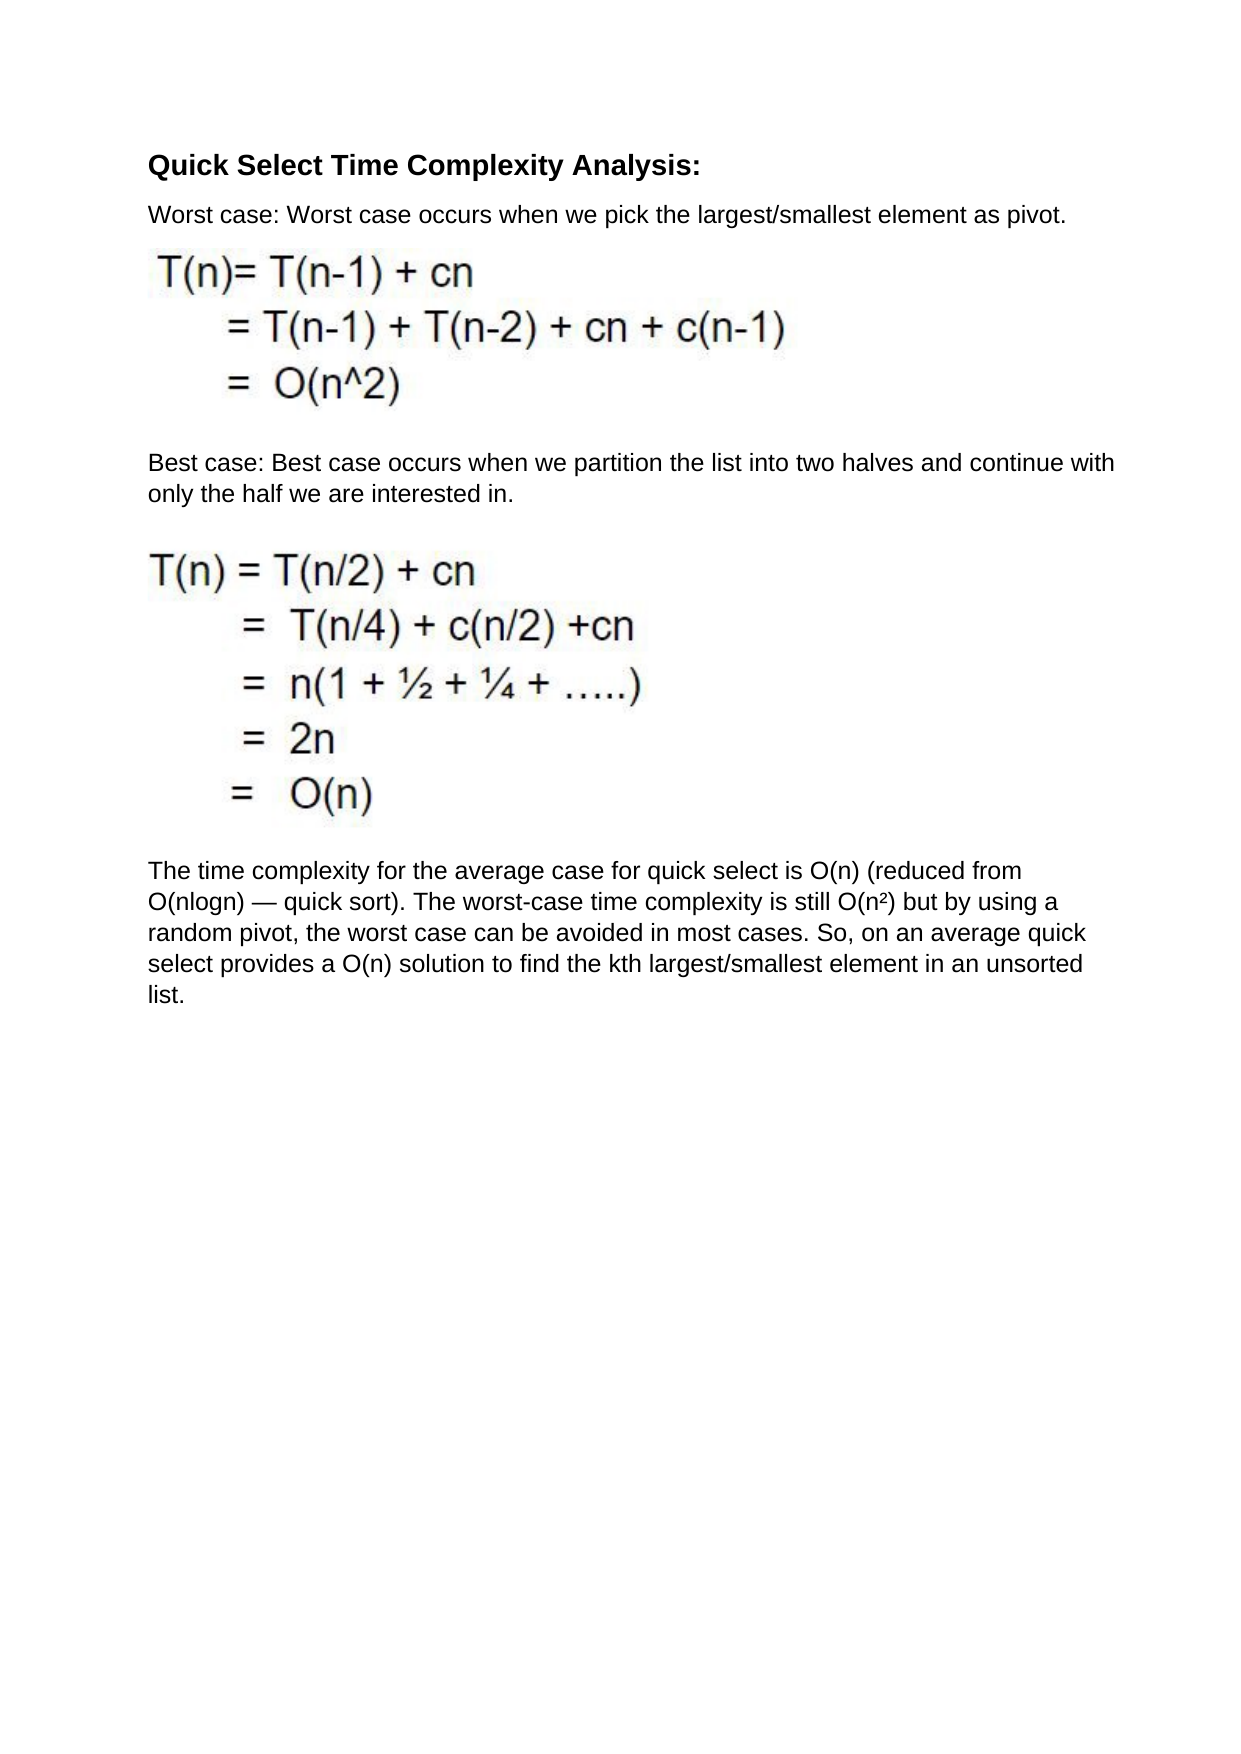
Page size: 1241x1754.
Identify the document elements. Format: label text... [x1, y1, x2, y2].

text Quick Select Time Complexity Analysis: [148, 148, 1122, 181]
text Best case: Best case occurs when we partition the list into two halves and continue with only the half we are interested in. [148, 448, 1122, 508]
text The time complexity for the average case for quick select is O(n) (reduced from O(nlogn) — quick sort). The worst-case time complexity is still O(n²) but by using a random pivot, the worst case can be avoided in most cases. So, on an average quick select provides a O(n) solution to find the kth largest/smallest element in an unsorted list. [148, 856, 1122, 1009]
picture [147, 248, 804, 430]
picture [147, 527, 659, 837]
text Worst case: Worst case occurs when we pick the largest/smallest element as pivot. [148, 200, 1122, 229]
